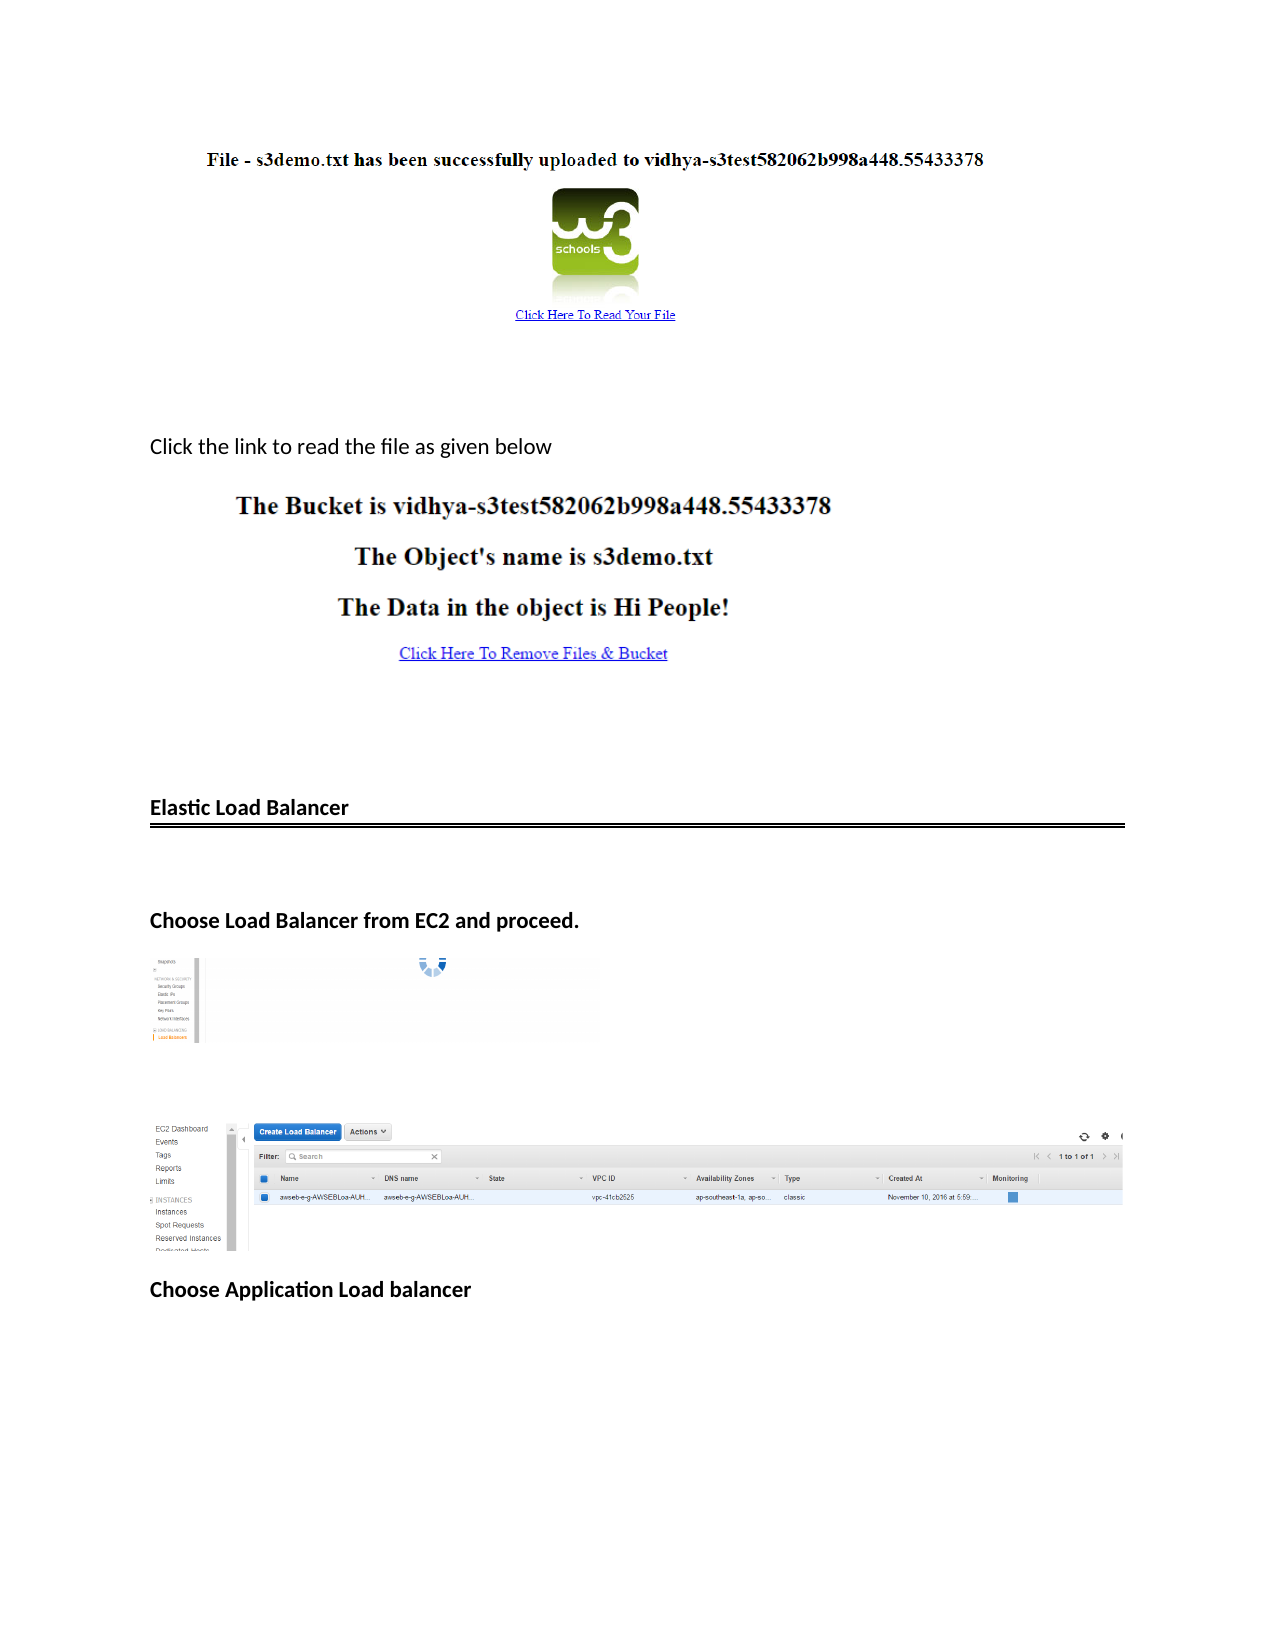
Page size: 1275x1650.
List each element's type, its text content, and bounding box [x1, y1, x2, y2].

text Choose Load Balancer from EC2 and proceed. [150, 906, 1125, 934]
text Click the link to read the file as given below [150, 432, 1125, 461]
text Elastic Load Balancer [150, 793, 1125, 823]
picture [150, 1120, 1123, 1251]
picture [150, 150, 1124, 408]
picture [150, 485, 1124, 768]
picture [150, 958, 600, 1043]
text Choose Application Load balancer [150, 1276, 1125, 1304]
